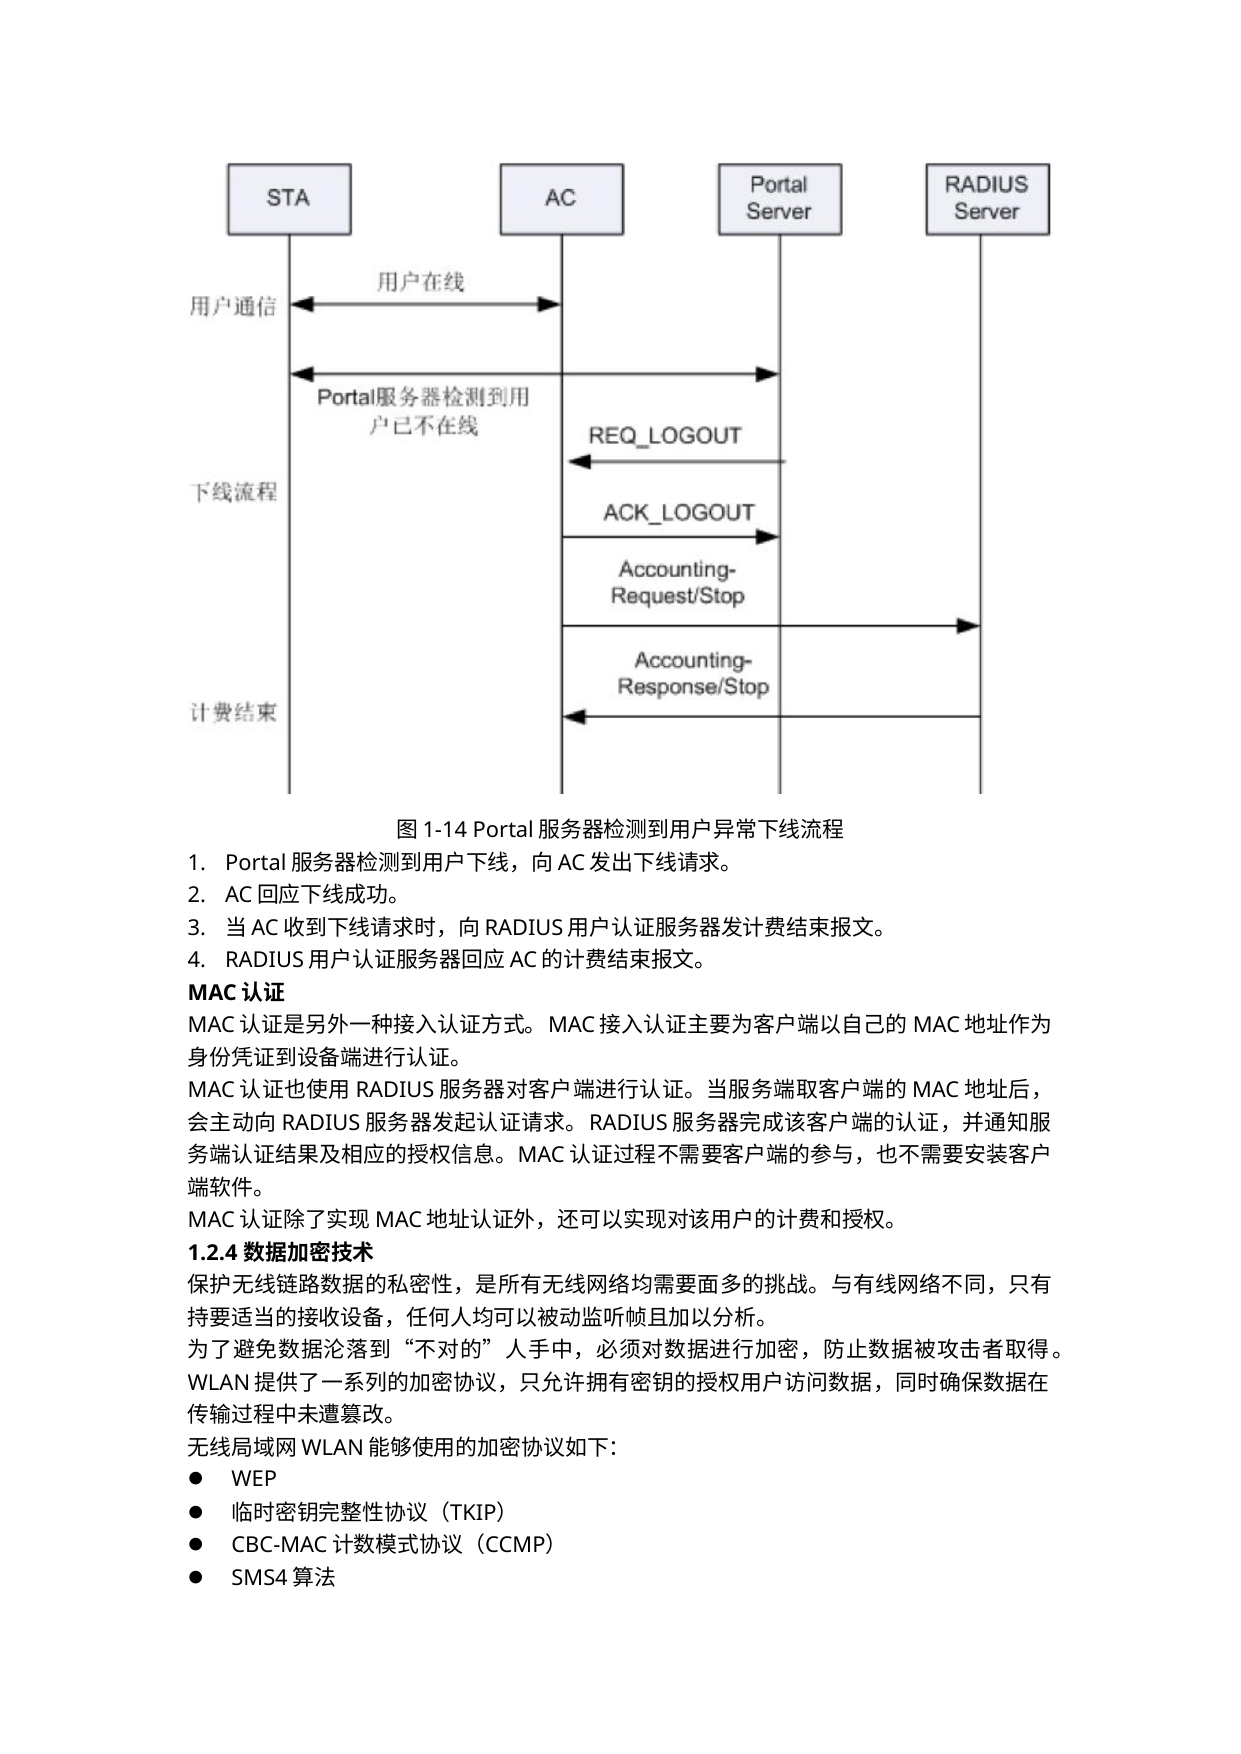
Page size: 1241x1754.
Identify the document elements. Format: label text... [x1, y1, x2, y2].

list WEP [187, 1462, 1053, 1494]
text 保护无线链路数据的私密性，是所有无线网络均需要面多的挑战。与有线网络不同，只有持要适当的接收设备，任何人均可以被动监听帧且加以分析。 [187, 1267, 1053, 1332]
text 无线局域网WLAN能够使用的加密协议如下： [187, 1429, 1053, 1462]
text 为了避免数据沦落到“不对的”人手中，必须对数据进行加密，防止数据被攻击者取得。WLAN提供了一系列的加密协议，只允许拥有密钥的授权用户访问数据，同时确保数据在传输过程中未遭篡改。 [187, 1332, 1053, 1429]
list RADIUS用户认证服务器回应AC的计费结束报文。 [187, 942, 1053, 974]
text 1.2.4 数据加密技术 [187, 1234, 1053, 1267]
list CBC-MAC计数模式协议（CCMP） [187, 1527, 1053, 1559]
text MAC认证 [187, 974, 1053, 1007]
text 图1-14 Portal服务器检测到用户异常下线流程 [187, 812, 1053, 844]
text MAC认证也使用RADIUS服务器对客户端进行认证。当服务端取客户端的MAC地址后，会主动向RADIUS服务器发起认证请求。RADIUS服务器完成该客户端的认证，并通知服务端认证结果及相应的授权信息。MAC认证过程不需要客户端的参与，也不需要安装客户端软件。 [187, 1072, 1053, 1202]
list Portal服务器检测到用户下线，向AC发出下线请求。 [187, 844, 1053, 877]
text MAC认证除了实现MAC地址认证外，还可以实现对该用户的计费和授权。 [187, 1202, 1053, 1234]
list 当AC收到下线请求时，向RADIUS用户认证服务器发计费结束报文。 [187, 909, 1053, 942]
list SMS4算法 [187, 1559, 1053, 1592]
list 临时密钥完整性协议（TKIP） [187, 1494, 1053, 1527]
list AC回应下线成功。 [187, 877, 1053, 909]
picture [187, 162, 1053, 794]
text MAC认证是另外一种接入认证方式。MAC接入认证主要为客户端以自己的MAC地址作为身份凭证到设备端进行认证。 [187, 1007, 1053, 1072]
